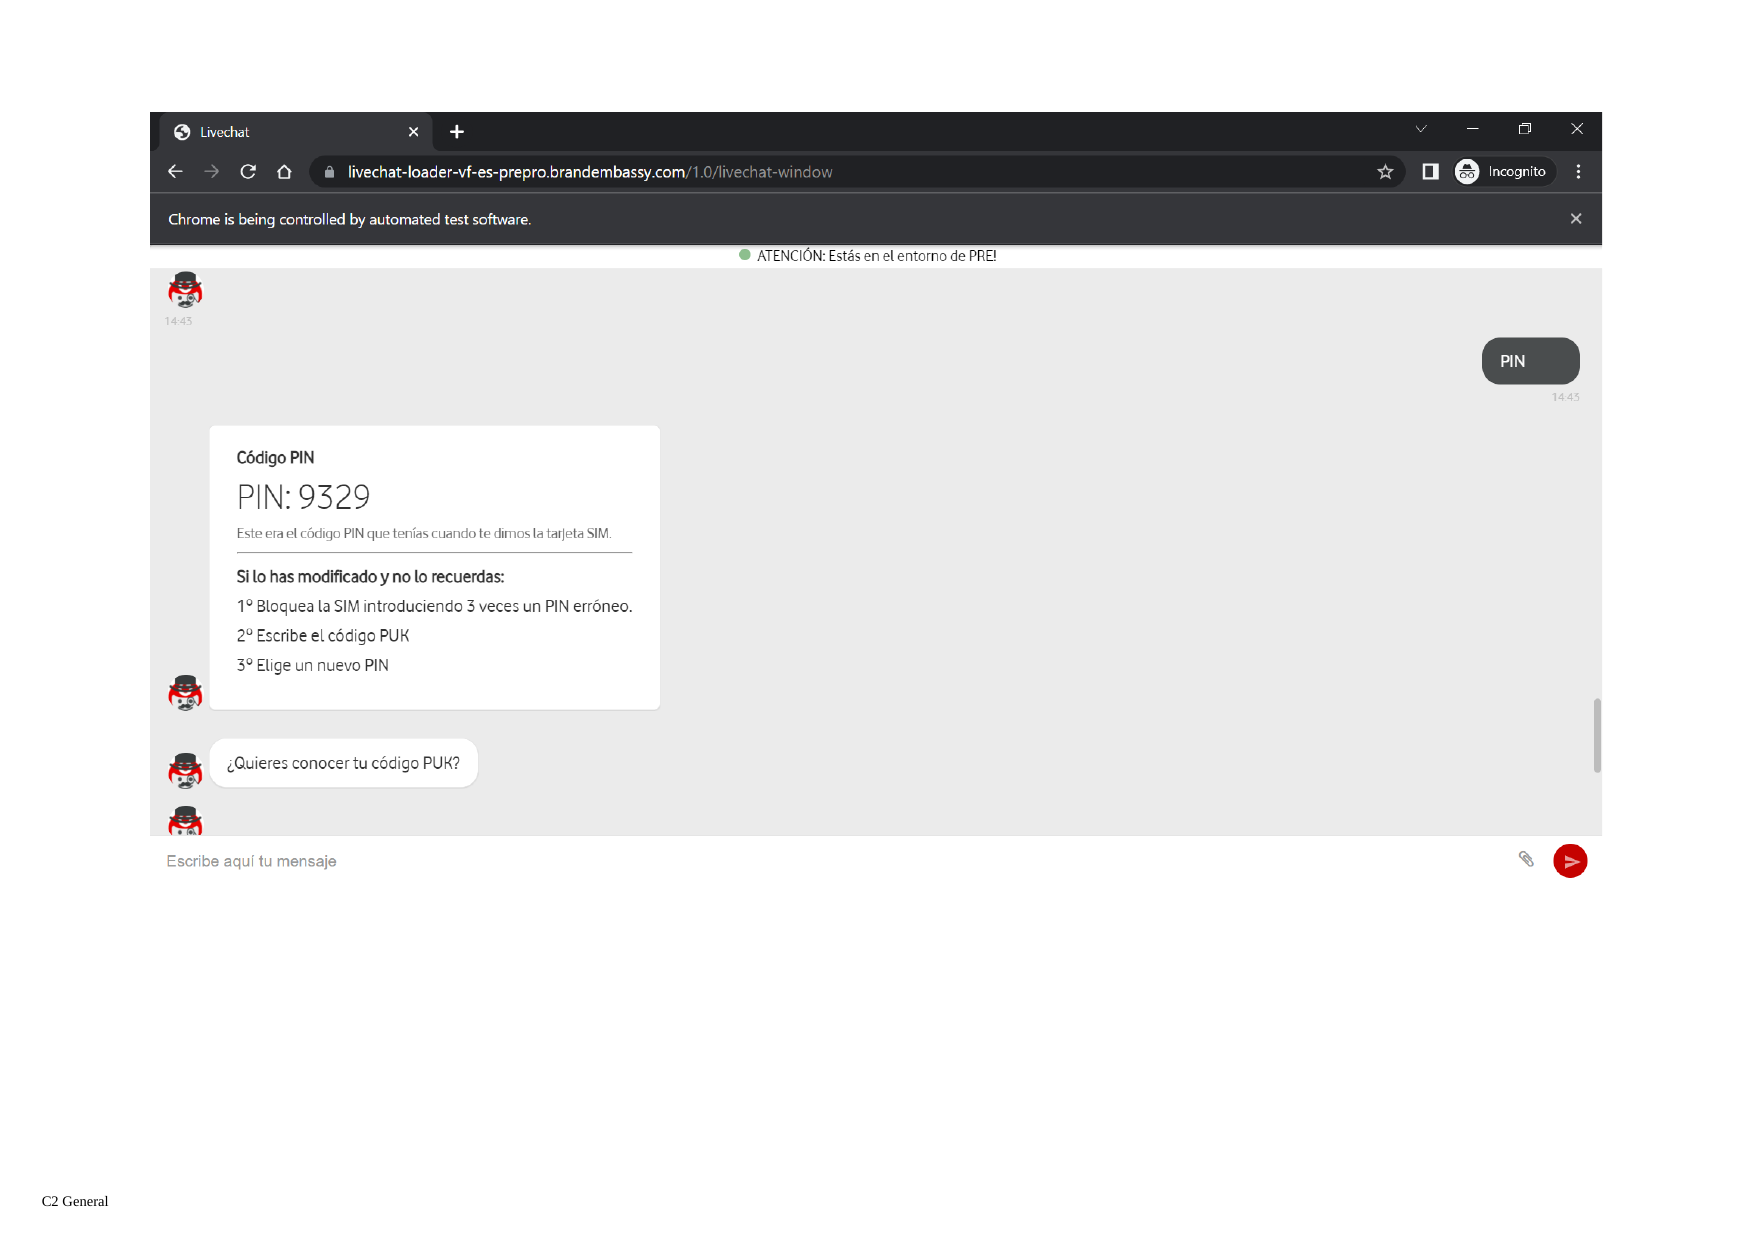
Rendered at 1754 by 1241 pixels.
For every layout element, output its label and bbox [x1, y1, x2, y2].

picture [150, 112, 1603, 879]
